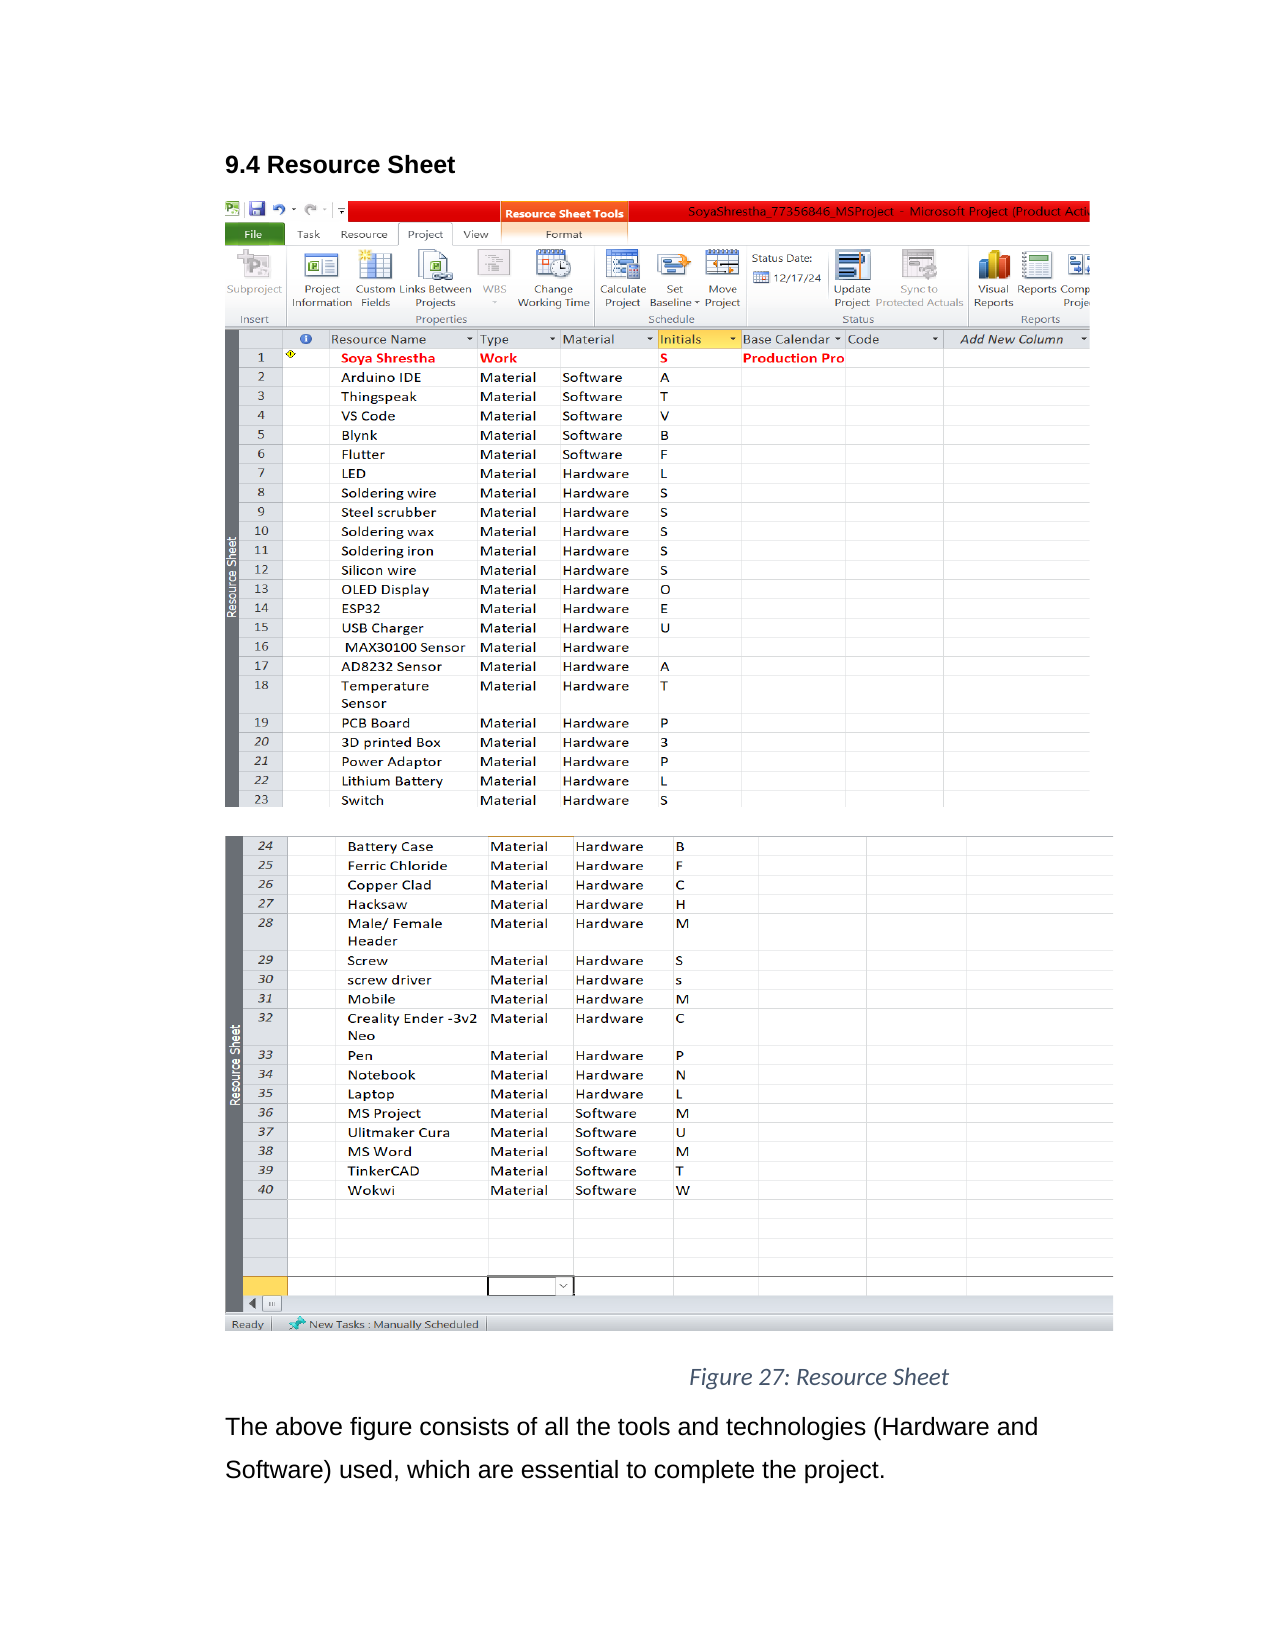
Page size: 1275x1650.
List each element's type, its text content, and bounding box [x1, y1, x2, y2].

text Figure 27: Resource Sheet [225, 1361, 1125, 1391]
picture [225, 201, 1090, 807]
subtitle 9.4 Resource Sheet [225, 150, 1125, 179]
text The above figure consists of all the tools and technologies (Hardware and Software) used, which are essential to complete the project. [225, 1412, 1125, 1484]
picture [225, 836, 1114, 1331]
